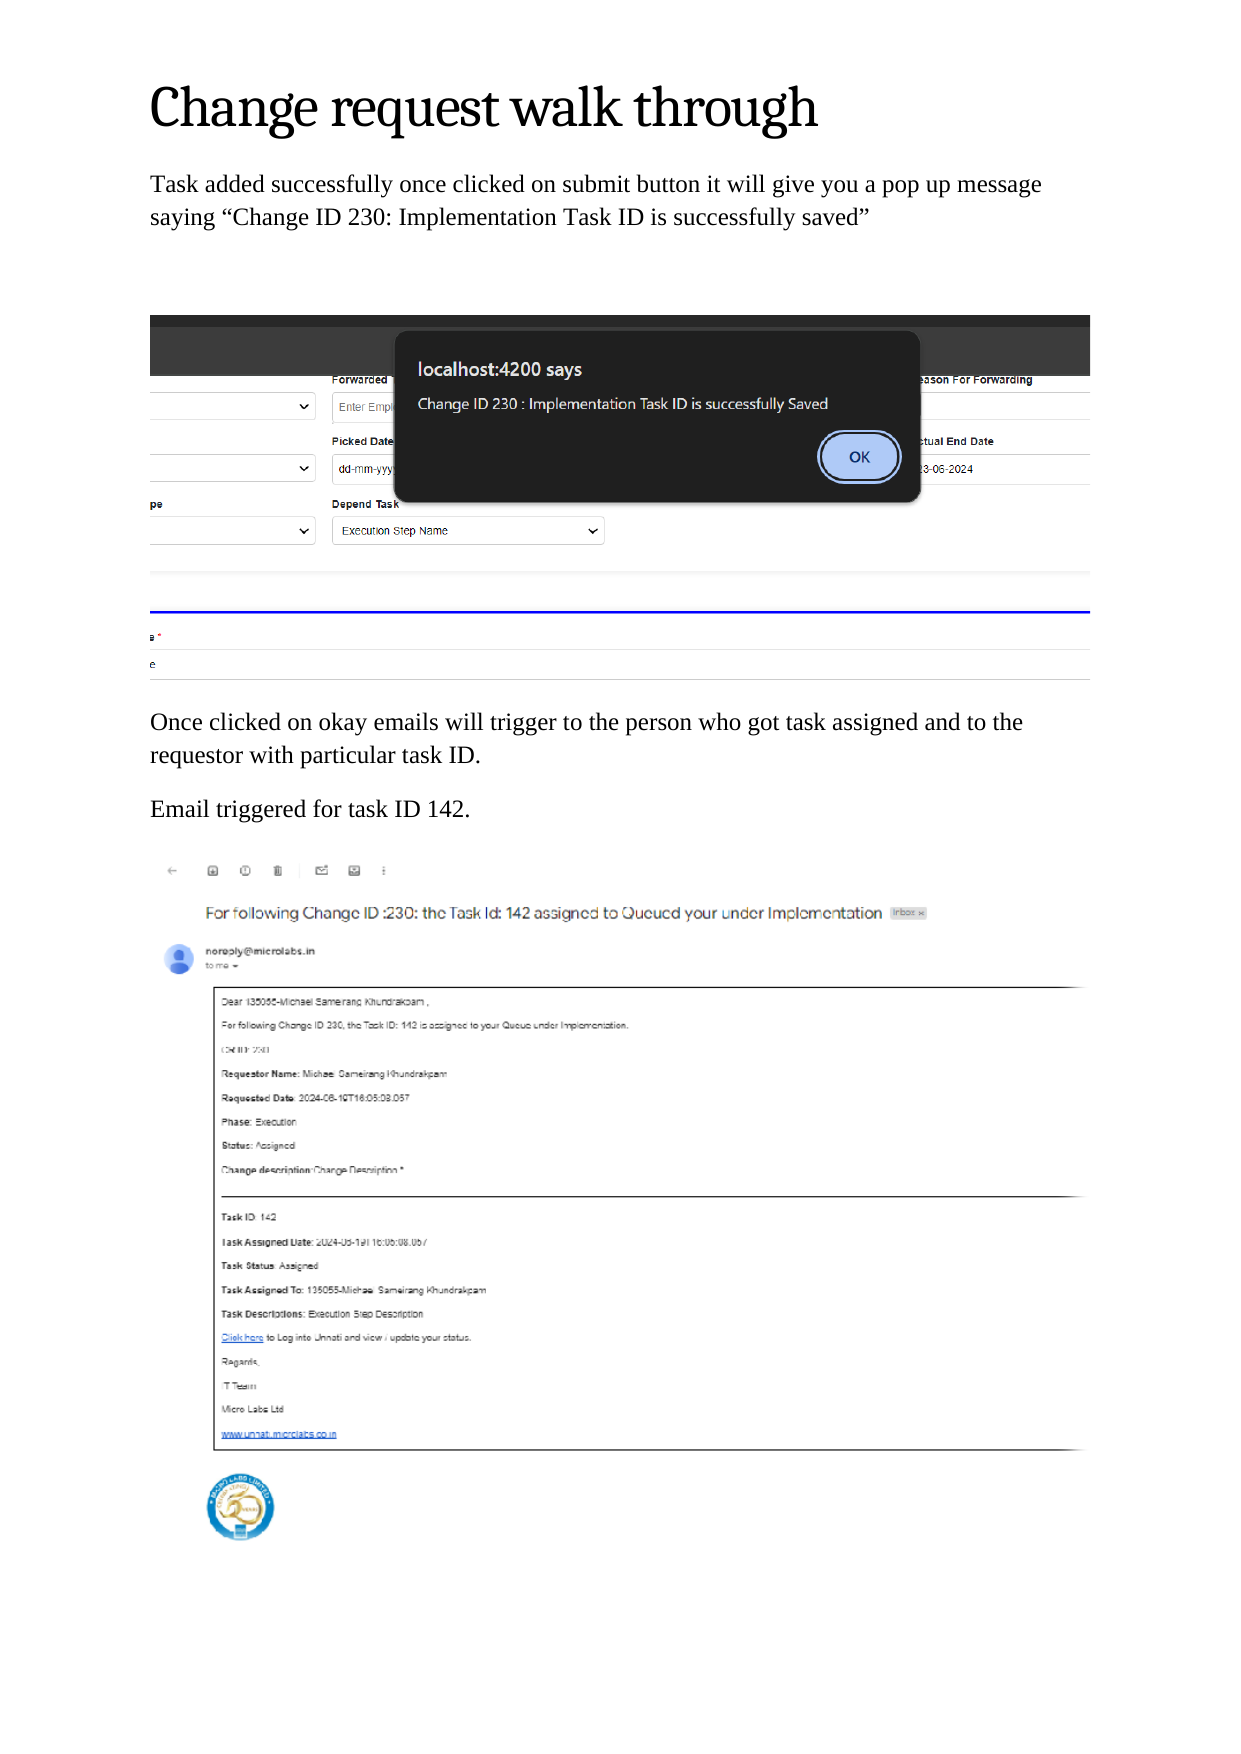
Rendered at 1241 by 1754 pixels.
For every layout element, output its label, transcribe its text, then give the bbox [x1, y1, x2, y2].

picture [150, 315, 1091, 682]
text Email triggered for task ID 142. [150, 794, 1090, 823]
text Task added successfully once clicked on submit button it will give you a pop up message saying “Change ID 230: Implementation Task ID is successfully saved” [150, 169, 1090, 231]
picture [178, 875, 1061, 1529]
text Once clicked on okay emails will trigger to the person who got task assigned and to the requestor with particular task ID. [150, 707, 1090, 769]
